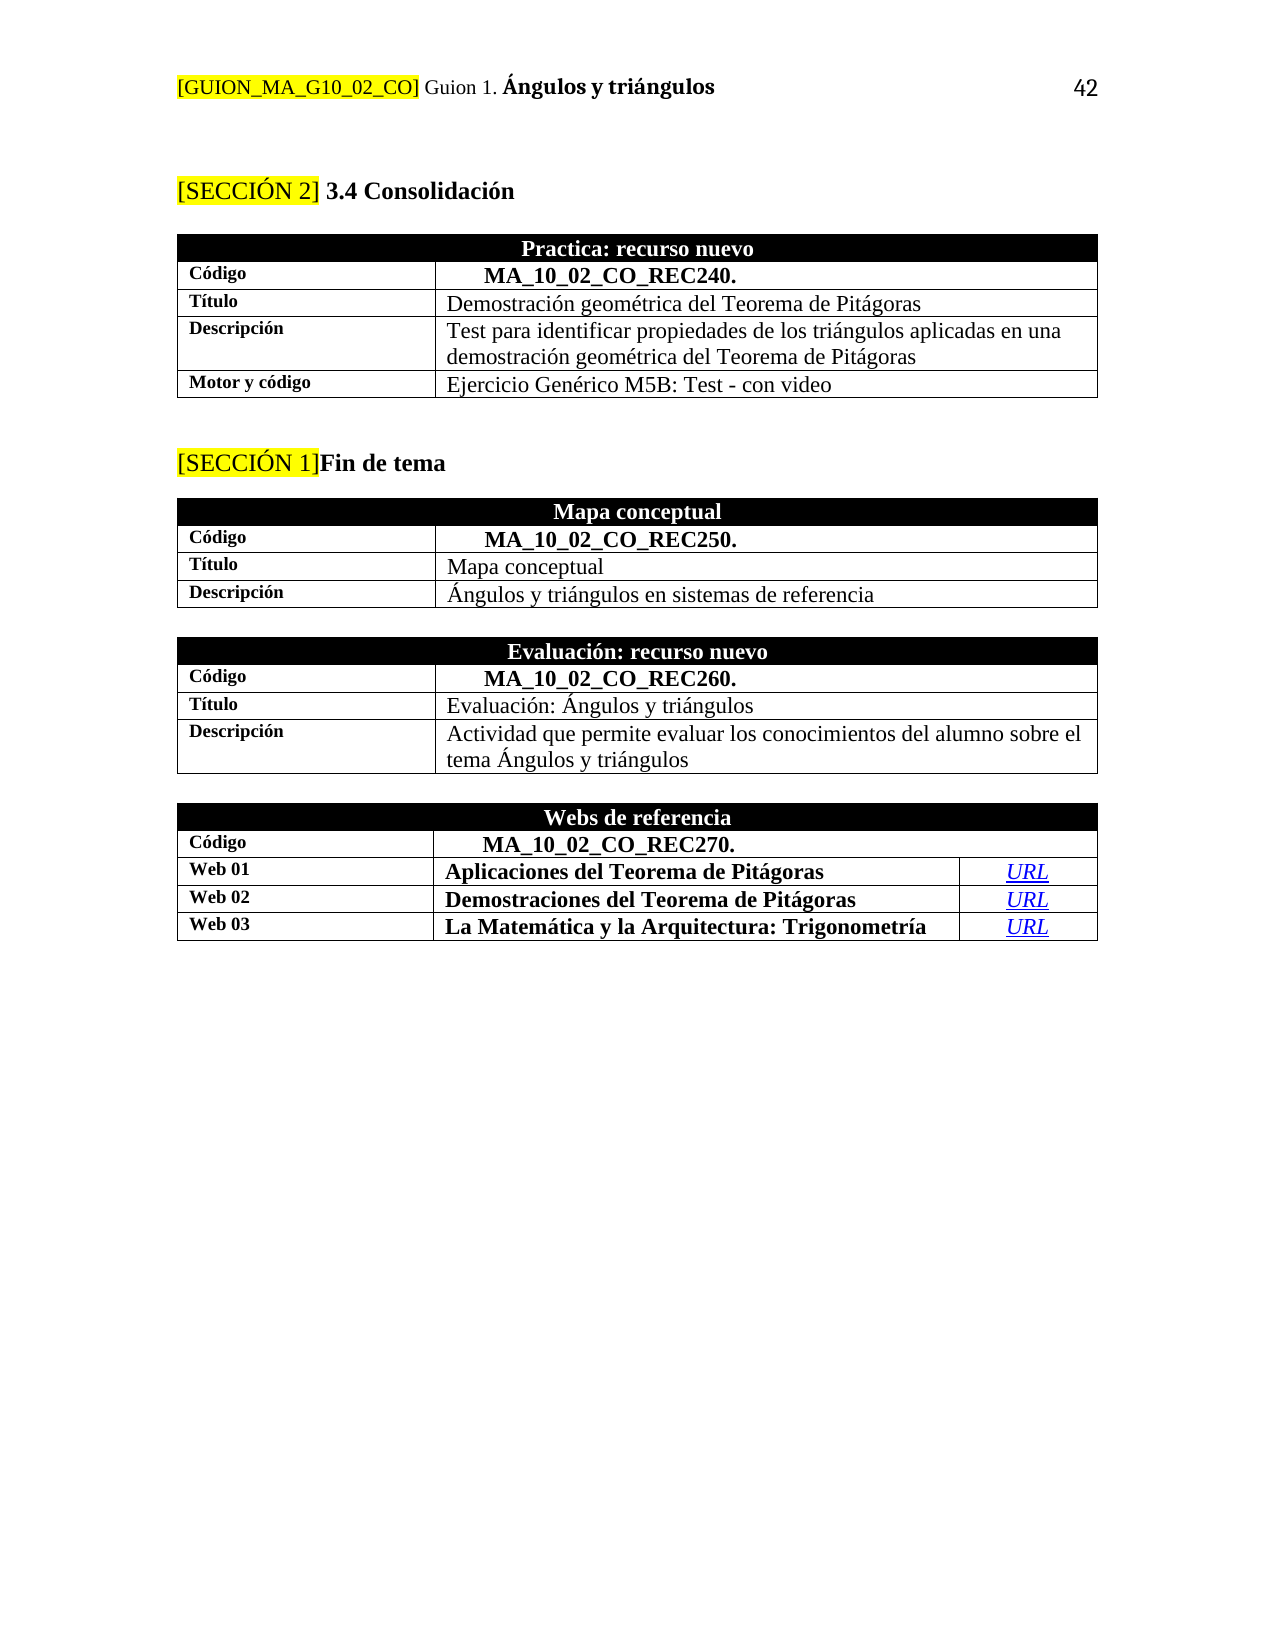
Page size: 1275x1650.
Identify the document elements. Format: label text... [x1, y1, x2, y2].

table_cell URL [960, 913, 1097, 939]
table_cell Título [178, 290, 435, 316]
table_cell Título [178, 693, 435, 719]
table_cell Código [178, 831, 433, 857]
table_cell Web 03 [178, 913, 433, 939]
table_cell Descripción [178, 720, 435, 773]
table_cell Motor y código [178, 371, 435, 397]
table_cell [436, 665, 1097, 692]
table_cell Aplicaciones del Teorema de Pitágoras [434, 858, 959, 885]
table_cell Ejercicio Genérico M5B: Test - con video [436, 371, 1097, 397]
text [SECCIÓN 1]Fin de tema [319, 448, 1098, 477]
table_header Evaluación: recurso nuevo [178, 638, 1097, 664]
table_cell Título [178, 553, 435, 579]
table_cell [436, 262, 1097, 289]
table_cell URL [960, 886, 1097, 912]
table_cell Web 02 [178, 886, 433, 912]
table_cell [434, 831, 1097, 857]
table_cell Código [178, 262, 435, 289]
text [SECCIÓN 2] 3.4 Consolidación [319, 176, 1098, 205]
table_cell Test para identificar propiedades de los triángulos aplicadas en una demostración geométrica del Teorema de Pitágoras [436, 317, 1097, 370]
table_cell [436, 526, 1097, 552]
table_header Webs de referencia [178, 804, 1097, 830]
table_header Mapa conceptual [178, 499, 1097, 525]
table_cell Descripción [178, 317, 435, 370]
table_cell Demostraciones del Teorema de Pitágoras [434, 886, 959, 912]
table_cell La Matemática y la Arquitectura: Trigonometría [434, 913, 959, 939]
table_cell URL [960, 858, 1097, 885]
table_cell Código [178, 665, 435, 692]
table_cell Mapa conceptual [436, 553, 1097, 579]
table_cell Ángulos y triángulos en sistemas de referencia [436, 581, 1097, 607]
table_header Practica: recurso nuevo [178, 235, 1097, 261]
table_cell Demostración geométrica del Teorema de Pitágoras [436, 290, 1097, 316]
table_cell Evaluación: Ángulos y triángulos [436, 693, 1097, 719]
table_cell Actividad que permite evaluar los conocimientos del alumno sobre el tema Ángulos y triángulos [436, 720, 1097, 773]
table_cell Código [178, 526, 435, 552]
table_cell Web 01 [178, 858, 433, 885]
table_cell Descripción [178, 581, 435, 607]
